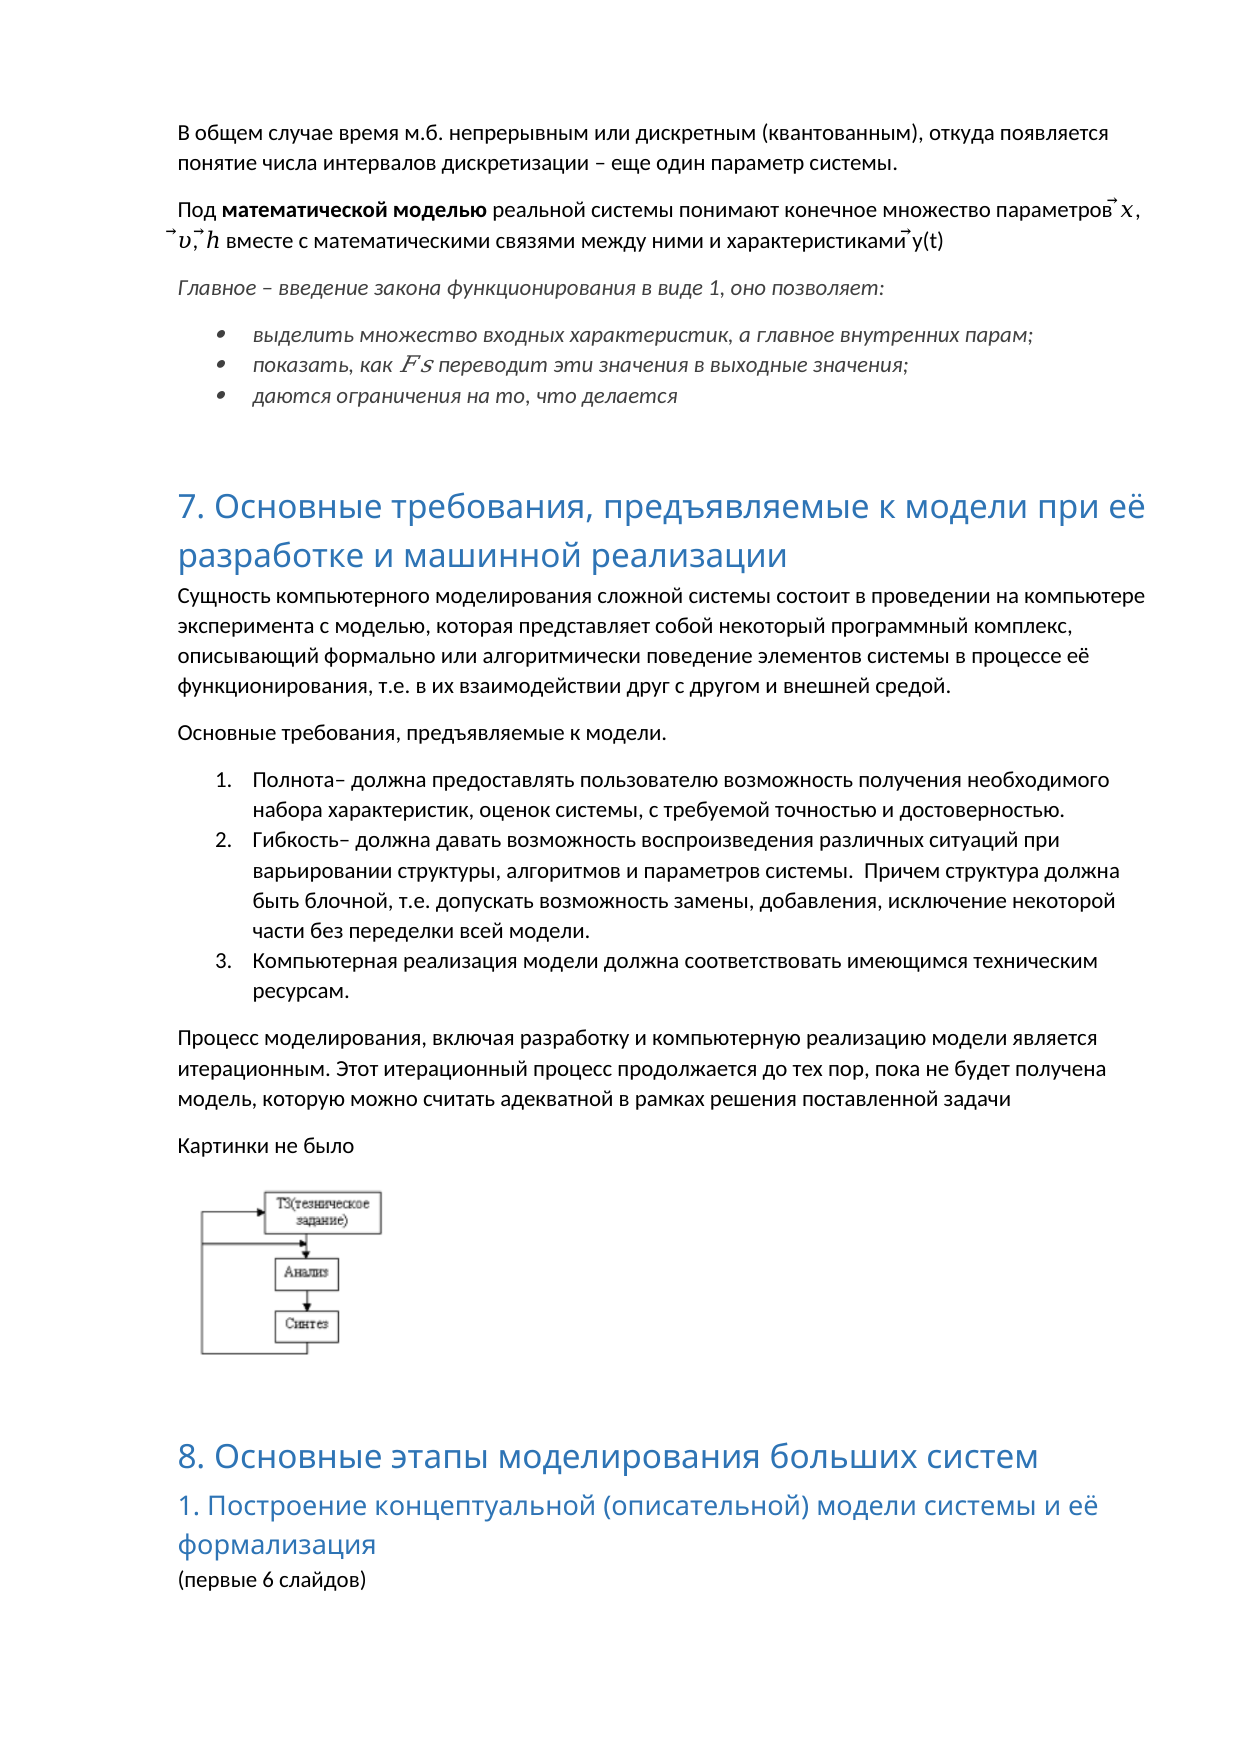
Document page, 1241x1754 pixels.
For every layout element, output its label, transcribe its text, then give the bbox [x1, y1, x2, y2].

text Сущность компьютерного моделирования сложной системы состоит в проведении на компьютере эксперимента с моделью, которая представляет собой некоторый программный комплекс, описывающий формально или алгоритмически поведение элементов системы в процессе её функционирования, т.е. в их взаимодействии друг с другом и внешней средой. [177, 581, 1152, 699]
text (первые 6 слайдов) [177, 1566, 1152, 1593]
text Процесс моделирования, включая разработку и компьютерную реализацию модели является итерационным. Этот итерационный процесс продолжается до тех пор, пока не будет получена модель, которую можно считать адекватной в рамках решения поставленной задачи [177, 1023, 1152, 1112]
picture [177, 1177, 389, 1359]
subtitle 8. Основные этапы моделирования больших систем [177, 1433, 1152, 1478]
list Гибкость– должна давать возможность воспроизведения различных ситуаций при варьировании структуры, алгоритмов и параметров системы. Причем структура должна быть блочной, т.е. допускать возможность замены, добавления, исключение некоторой части без переделки всей модели. [215, 826, 1152, 944]
list показать, как 𝐹𝑠 переводит эти значения в выходные значения; [215, 350, 1152, 379]
subtitle 7. Основные требования, предъявляемые к модели при её разработке и машинной реализации [177, 483, 1152, 577]
subtitle 1. Построение концептуальной (описательной) модели системы и её формализация [177, 1486, 1152, 1563]
list Компьютерная реализация модели должна соответствовать имеющимся техническим ресурсам. [215, 946, 1152, 1005]
list Полнота– должна предоставлять пользователю возможность получения необходимого набора характеристик, оценок системы, с требуемой точностью и достоверностью. [215, 765, 1152, 823]
text Основные требования, предъявляемые к модели. [177, 718, 1152, 746]
text Картинки не было [177, 1131, 1152, 1159]
list даются ограничения на то, что делается [215, 381, 1152, 409]
list выделить множество входных характеристик, а главное внутренних парам; [215, 320, 1152, 348]
text Под математической моделью реальной системы понимают конечное множество параметров ⃗𝑥, ⃗𝜐, ⃗ℎ вместе с математическими связями между ними и характеристиками ⃗y(t) [177, 195, 1152, 254]
text В общем случае время м.б. непрерывным или дискретным (квантованным), откуда появляется понятие числа интервалов дискретизации – еще один параметр системы. [177, 118, 1152, 176]
text Главное – введение закона функционирования в виде 1, оно позволяет: [177, 273, 1152, 301]
